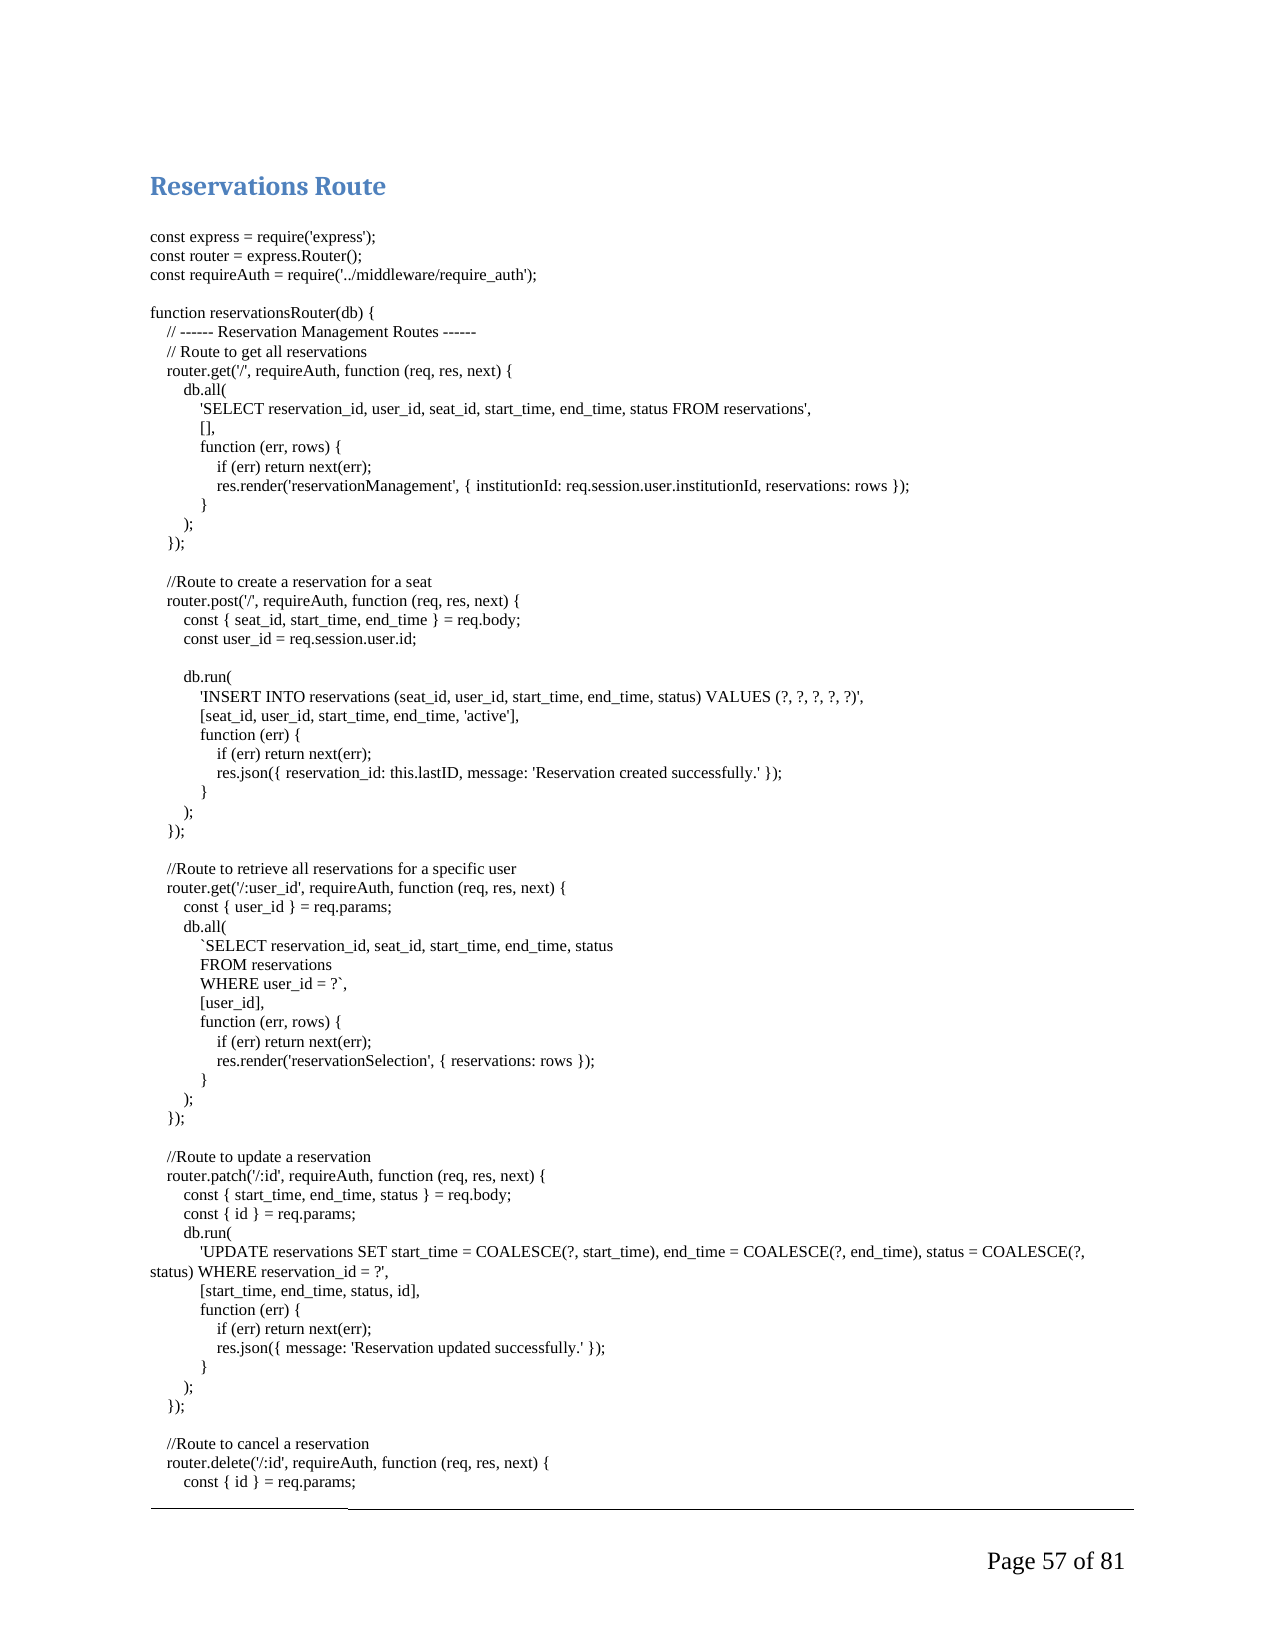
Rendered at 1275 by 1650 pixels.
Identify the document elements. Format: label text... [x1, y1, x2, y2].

text } [150, 782, 1125, 801]
text }); [150, 1108, 1125, 1127]
text 'UPDATE reservations SET start_time = COALESCE(?, start_time), end_time = COALESCE(?, end_time), status = COALESCE(?, status) WHERE reservation_id = ?', [150, 1242, 1125, 1281]
text function reservationsRouter(db) { [150, 303, 1125, 322]
text [start_time, end_time, status, id], [150, 1281, 1125, 1300]
text router.get('/:user_id', requireAuth, function (req, res, next) { [150, 878, 1125, 897]
text [], [150, 418, 1125, 437]
text router.patch('/:id', requireAuth, function (req, res, next) { [150, 1166, 1125, 1185]
text res.render('reservationSelection', { reservations: rows }); [150, 1051, 1125, 1070]
text // Route to get all reservations [150, 341, 1125, 361]
text // ------ Reservation Management Routes ------ [150, 322, 1125, 341]
text function (err, rows) { [150, 1012, 1125, 1031]
text if (err) return next(err); [150, 456, 1125, 476]
text //Route to create a reservation for a seat [150, 571, 1125, 591]
text ); [150, 514, 1125, 533]
text router.post('/', requireAuth, function (req, res, next) { [150, 591, 1125, 610]
text db.all( [150, 380, 1125, 399]
text router.delete('/:id', requireAuth, function (req, res, next) { [150, 1453, 1125, 1472]
text 'INSERT INTO reservations (seat_id, user_id, start_time, end_time, status) VALUES (?, ?, ?, ?, ?)', [150, 686, 1125, 706]
text FROM reservations [150, 955, 1125, 974]
text } [150, 495, 1125, 514]
text const router = express.Router(); [150, 246, 1125, 265]
text function (err) { [150, 725, 1125, 744]
text 'SELECT reservation_id, user_id, seat_id, start_time, end_time, status FROM reservations', [150, 399, 1125, 418]
text } [150, 1070, 1125, 1089]
text if (err) return next(err); [150, 1031, 1125, 1051]
text function (err) { [150, 1300, 1125, 1319]
text ); [150, 801, 1125, 821]
text const { seat_id, start_time, end_time } = req.body; [150, 610, 1125, 629]
text router.get('/', requireAuth, function (req, res, next) { [150, 361, 1125, 380]
text }); [150, 821, 1125, 840]
text db.run( [150, 667, 1125, 686]
text if (err) return next(err); [150, 1319, 1125, 1338]
text db.run( [150, 1223, 1125, 1242]
text ); [150, 1376, 1125, 1396]
text [seat_id, user_id, start_time, end_time, 'active'], [150, 706, 1125, 725]
text const requireAuth = require('../middleware/require_auth'); [150, 265, 1125, 284]
text }); [150, 1396, 1125, 1415]
text `SELECT reservation_id, seat_id, start_time, end_time, status [150, 936, 1125, 955]
text res.render('reservationManagement', { institutionId: req.session.user.institutionId, reservations: rows }); [150, 476, 1125, 495]
text res.json({ reservation_id: this.lastID, message: 'Reservation created successfully.' }); [150, 763, 1125, 782]
text //Route to retrieve all reservations for a specific user [150, 859, 1125, 878]
text } [150, 1357, 1125, 1376]
subtitle Reservations Route [150, 171, 1125, 203]
text if (err) return next(err); [150, 744, 1125, 763]
text }); [150, 533, 1125, 552]
text db.all( [150, 916, 1125, 936]
text const { id } = req.params; [150, 1204, 1125, 1223]
text WHERE user_id = ?`, [150, 974, 1125, 993]
text res.json({ message: 'Reservation updated successfully.' }); [150, 1338, 1125, 1357]
text ); [150, 1089, 1125, 1108]
text const { user_id } = req.params; [150, 897, 1125, 916]
text [user_id], [150, 993, 1125, 1012]
text const { start_time, end_time, status } = req.body; [150, 1185, 1125, 1204]
text function (err, rows) { [150, 437, 1125, 456]
text const user_id = req.session.user.id; [150, 629, 1125, 648]
text const express = require('express'); [150, 226, 1125, 246]
text //Route to update a reservation [150, 1146, 1125, 1166]
text const { id } = req.params; [150, 1472, 1125, 1491]
text //Route to cancel a reservation [150, 1434, 1125, 1453]
